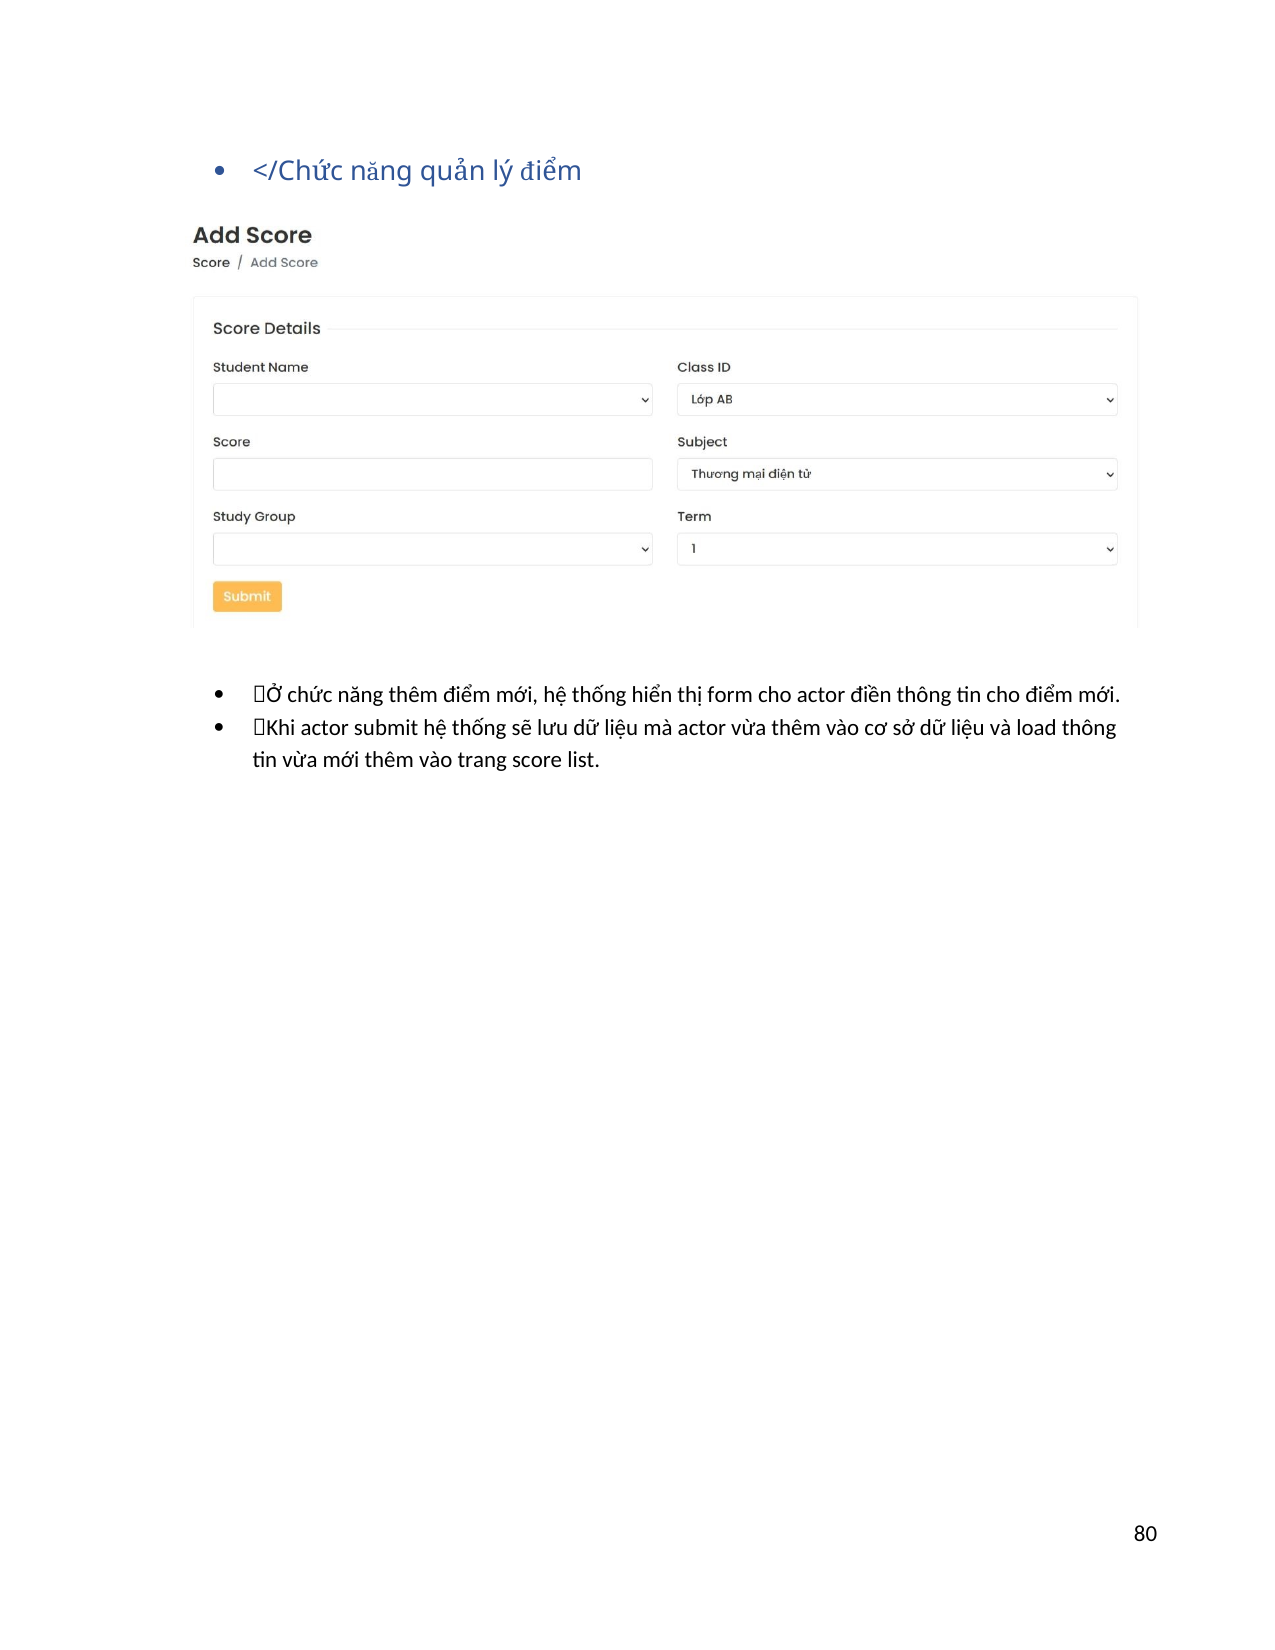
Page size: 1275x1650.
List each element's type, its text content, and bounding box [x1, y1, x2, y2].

list Khi actor submit hệ thống sẽ lưu dữ liệu mà actor vừa thêm vào cơ sở dữ liệu và load thông tin vừa mới thêm vào trang score list. [215, 711, 1138, 773]
subtitle </Chức năng quản lý điểm [215, 152, 1157, 189]
list Ở chức năng thêm điểm mới, hệ thống hiển thị form cho actor điền thông tin cho điểm mới. [215, 628, 1138, 709]
picture [184, 216, 1141, 628]
